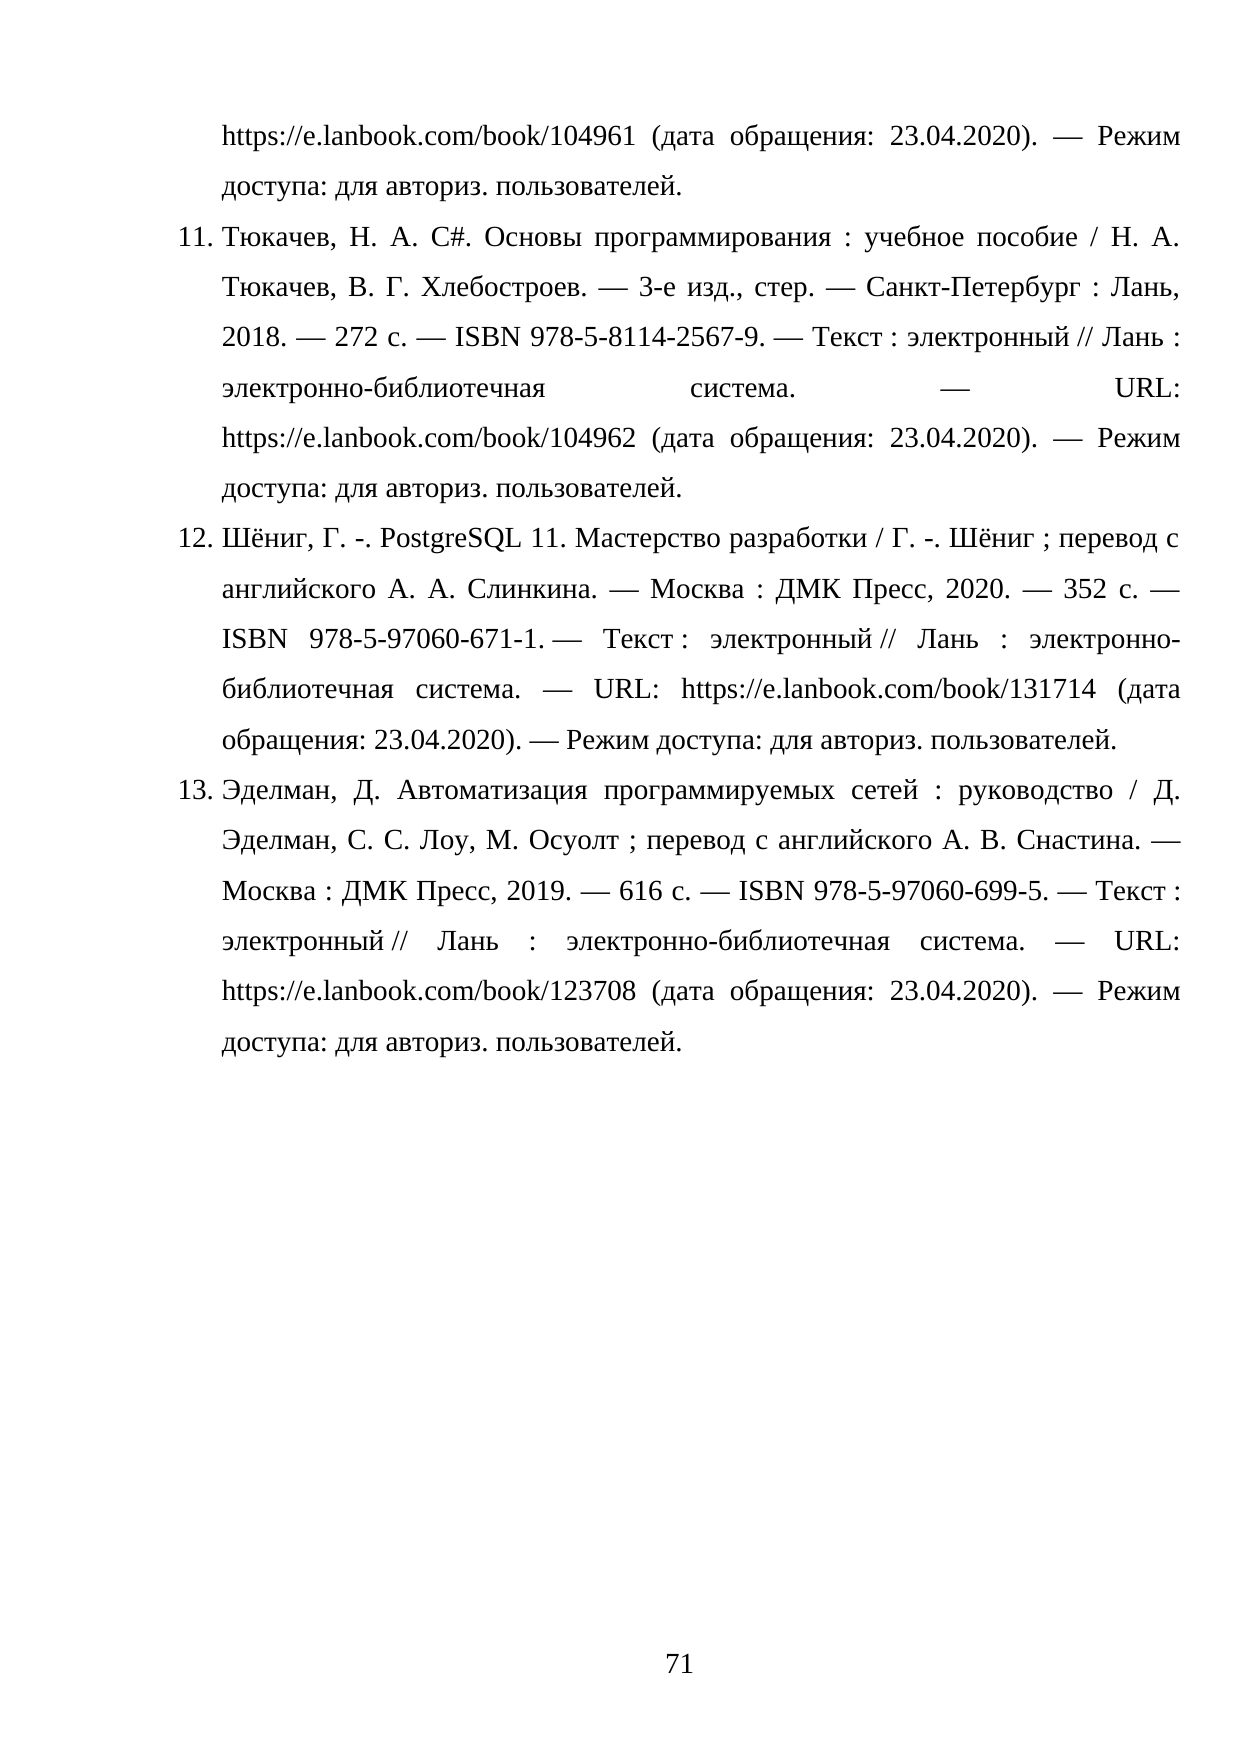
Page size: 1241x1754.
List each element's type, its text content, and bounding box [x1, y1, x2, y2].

list Тюкачев, Н. А. C#. Основы программирования : учебное пособие / Н. А. Тюкачев, В. Г. Хлебостроев. — 3-е изд., стер. — Санкт-Петербург : Лань, 2018. — 272 с. — ISBN 978-5-8114-2567-9. — Текст : электронный // Лань : электронно-библиотечная система. — URL: https://e.lanbook.com/book/104962 (дата обращения: 23.04.2020). — Режим доступа: для авториз. пользователей. [177, 219, 1181, 504]
list Шёниг, Г. -. PostgreSQL 11. Мастерство разработки / Г. -. Шёниг ; перевод с английского А. А. Слинкина. — Москва : ДМК Пресс, 2020. — 352 с. — ISBN 978-5-97060-671-1. — Текст : электронный // Лань : электронно-библиотечная система. — URL: https://e.lanbook.com/book/131714 (дата обращения: 23.04.2020). — Режим доступа: для авториз. пользователей. [177, 521, 1181, 755]
list Эделман, Д. Автоматизация программируемых сетей : руководство / Д. Эделман, С. С. Лоу, М. Осуолт ; перевод с английского А. В. Снастина. — Москва : ДМК Пресс, 2019. — 616 с. — ISBN 978-5-97060-699-5. — Текст : электронный // Лань : электронно-библиотечная система. — URL: https://e.lanbook.com/book/123708 (дата обращения: 23.04.2020). — Режим доступа: для авториз. пользователей. [177, 772, 1181, 1057]
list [177, 118, 1181, 202]
